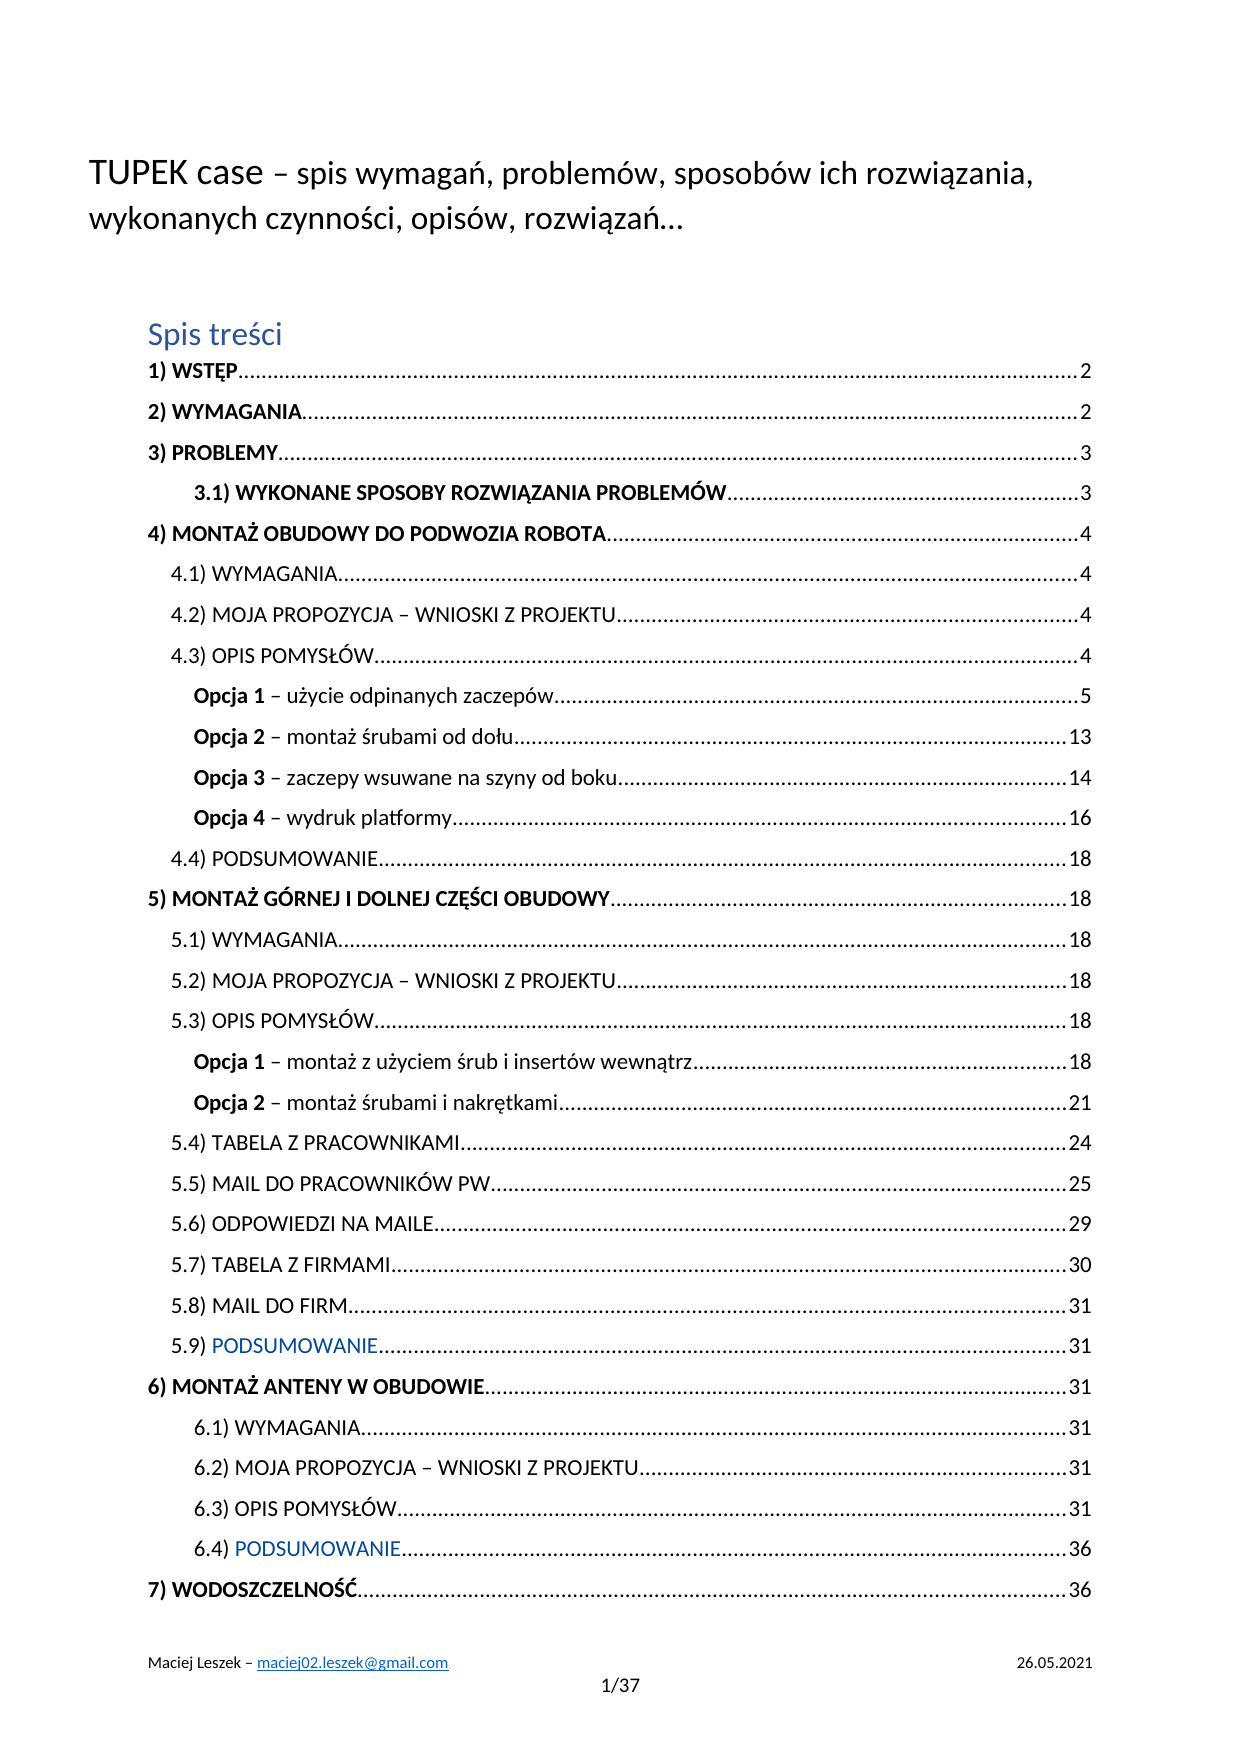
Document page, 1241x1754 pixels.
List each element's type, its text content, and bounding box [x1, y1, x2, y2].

text TUPEK case – spis wymagań, problemów, sposobów ich rozwiązania, wykonanych czynności, opisów, rozwiązań… [88, 148, 1093, 237]
